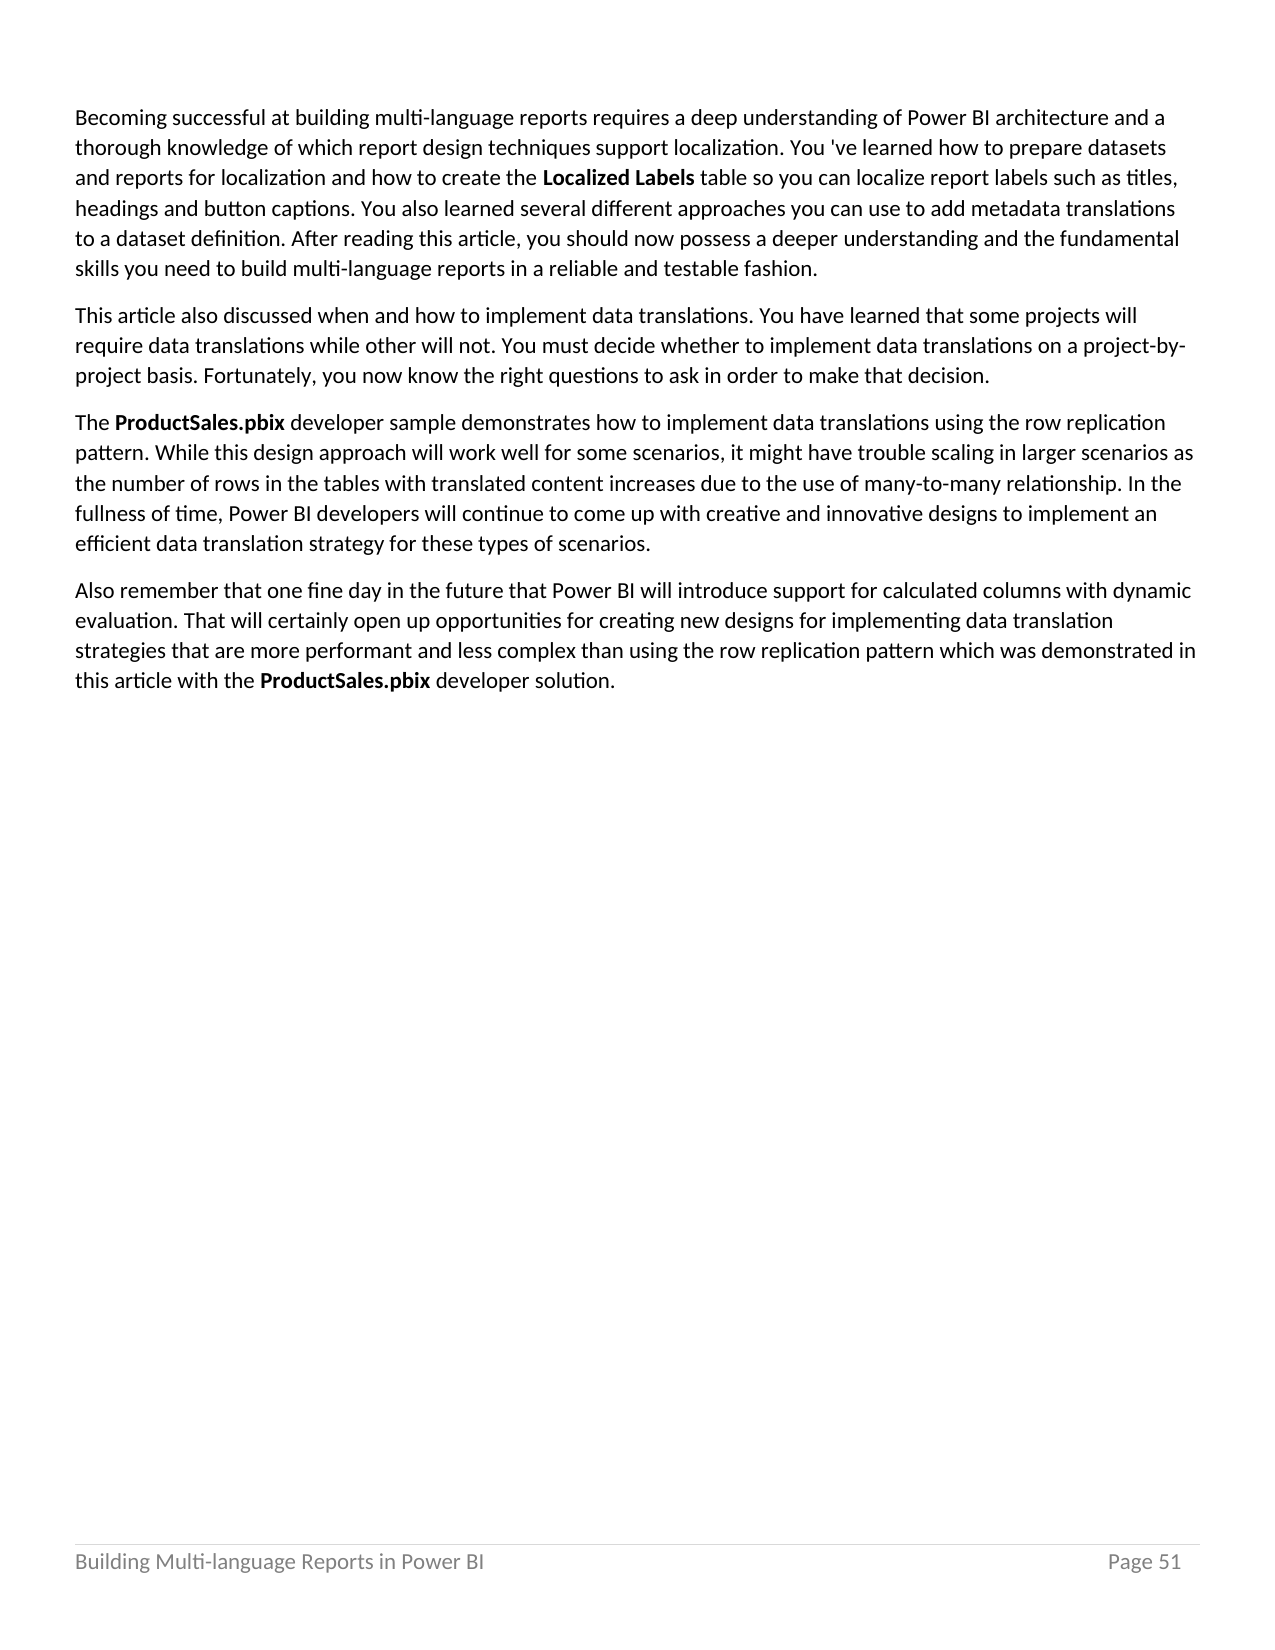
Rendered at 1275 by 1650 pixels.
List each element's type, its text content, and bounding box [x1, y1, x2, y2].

text Becoming successful at building multi-language reports requires a deep understanding of Power BI architecture and a thorough knowledge of which report design techniques support localization. You 've learned how to prepare datasets and reports for localization and how to create the Localized Labels table so you can localize report labels such as titles, headings and button captions. You also learned several different approaches you can use to add metadata translations to a dataset definition. After reading this article, you should now possess a deeper understanding and the fundamental skills you need to build multi-language reports in a reliable and testable fashion. [75, 103, 1200, 282]
text This article also discussed when and how to implement data translations. You have learned that some projects will require data translations while other will not. You must decide whether to implement data translations on a project-by-project basis. Fortunately, you now know the right questions to ask in order to make that decision. [75, 301, 1200, 389]
text Also remember that one fine day in the future that Power BI will introduce support for calculated columns with dynamic evaluation. That will certainly open up opportunities for creating new designs for implementing data translation strategies that are more performant and less complex than using the row replication pattern which was demonstrated in this article with the ProductSales.pbix developer solution. [75, 576, 1200, 694]
text The ProductSales.pbix developer sample demonstrates how to implement data translations using the row replication pattern. While this design approach will work well for some scenarios, it might have trouble scaling in larger scenarios as the number of rows in the tables with translated content increases due to the use of many-to-many relationship. In the fullness of time, Power BI developers will continue to come up with creative and innovative designs to implement an efficient data translation strategy for these types of scenarios. [75, 408, 1200, 557]
